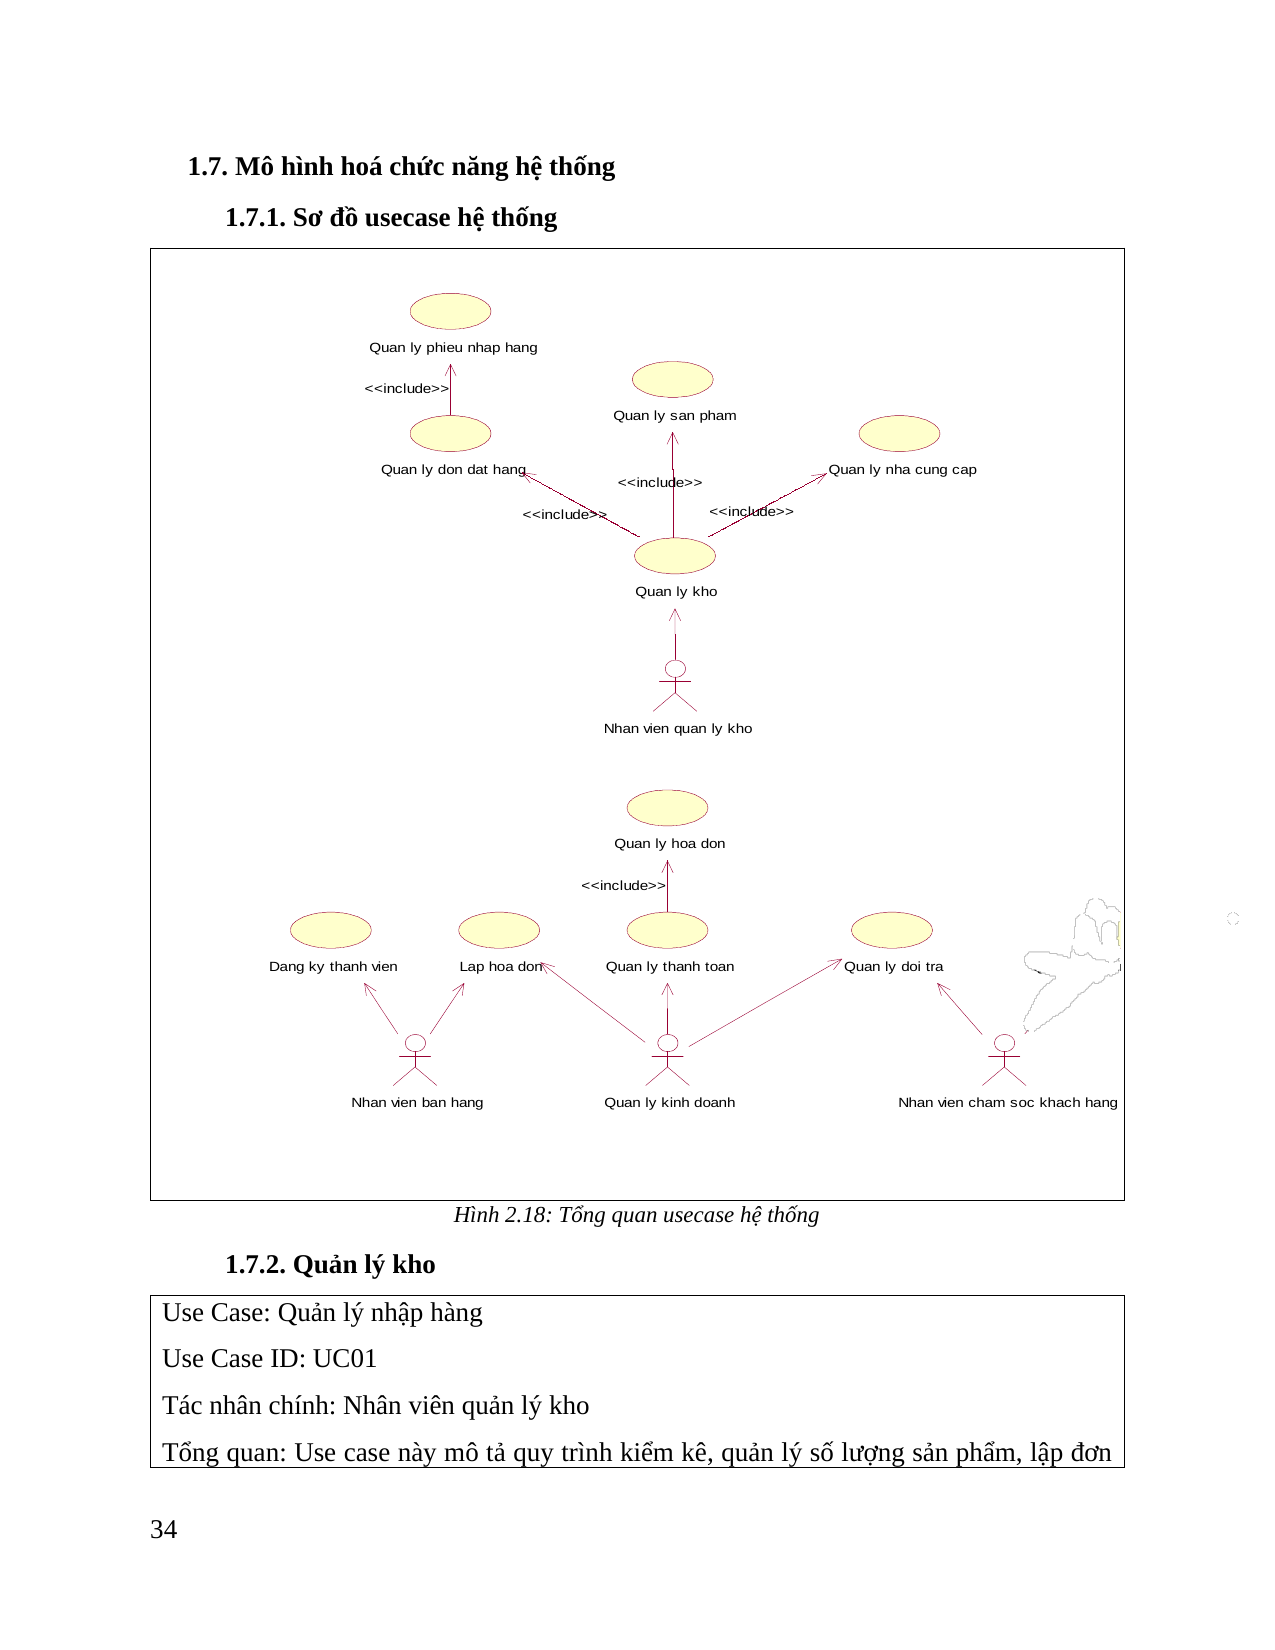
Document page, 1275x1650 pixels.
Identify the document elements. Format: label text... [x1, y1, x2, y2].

picture [1227, 912, 1239, 925]
table_header [151, 249, 1124, 1200]
picture [1023, 898, 1120, 1032]
subtitle Quản lý kho [225, 1248, 1125, 1279]
subtitle Mô hình hoá chức năng hệ thống [187, 150, 1125, 181]
subtitle Sơ đồ usecase hệ thống [225, 201, 1125, 232]
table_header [151, 1296, 1124, 1467]
